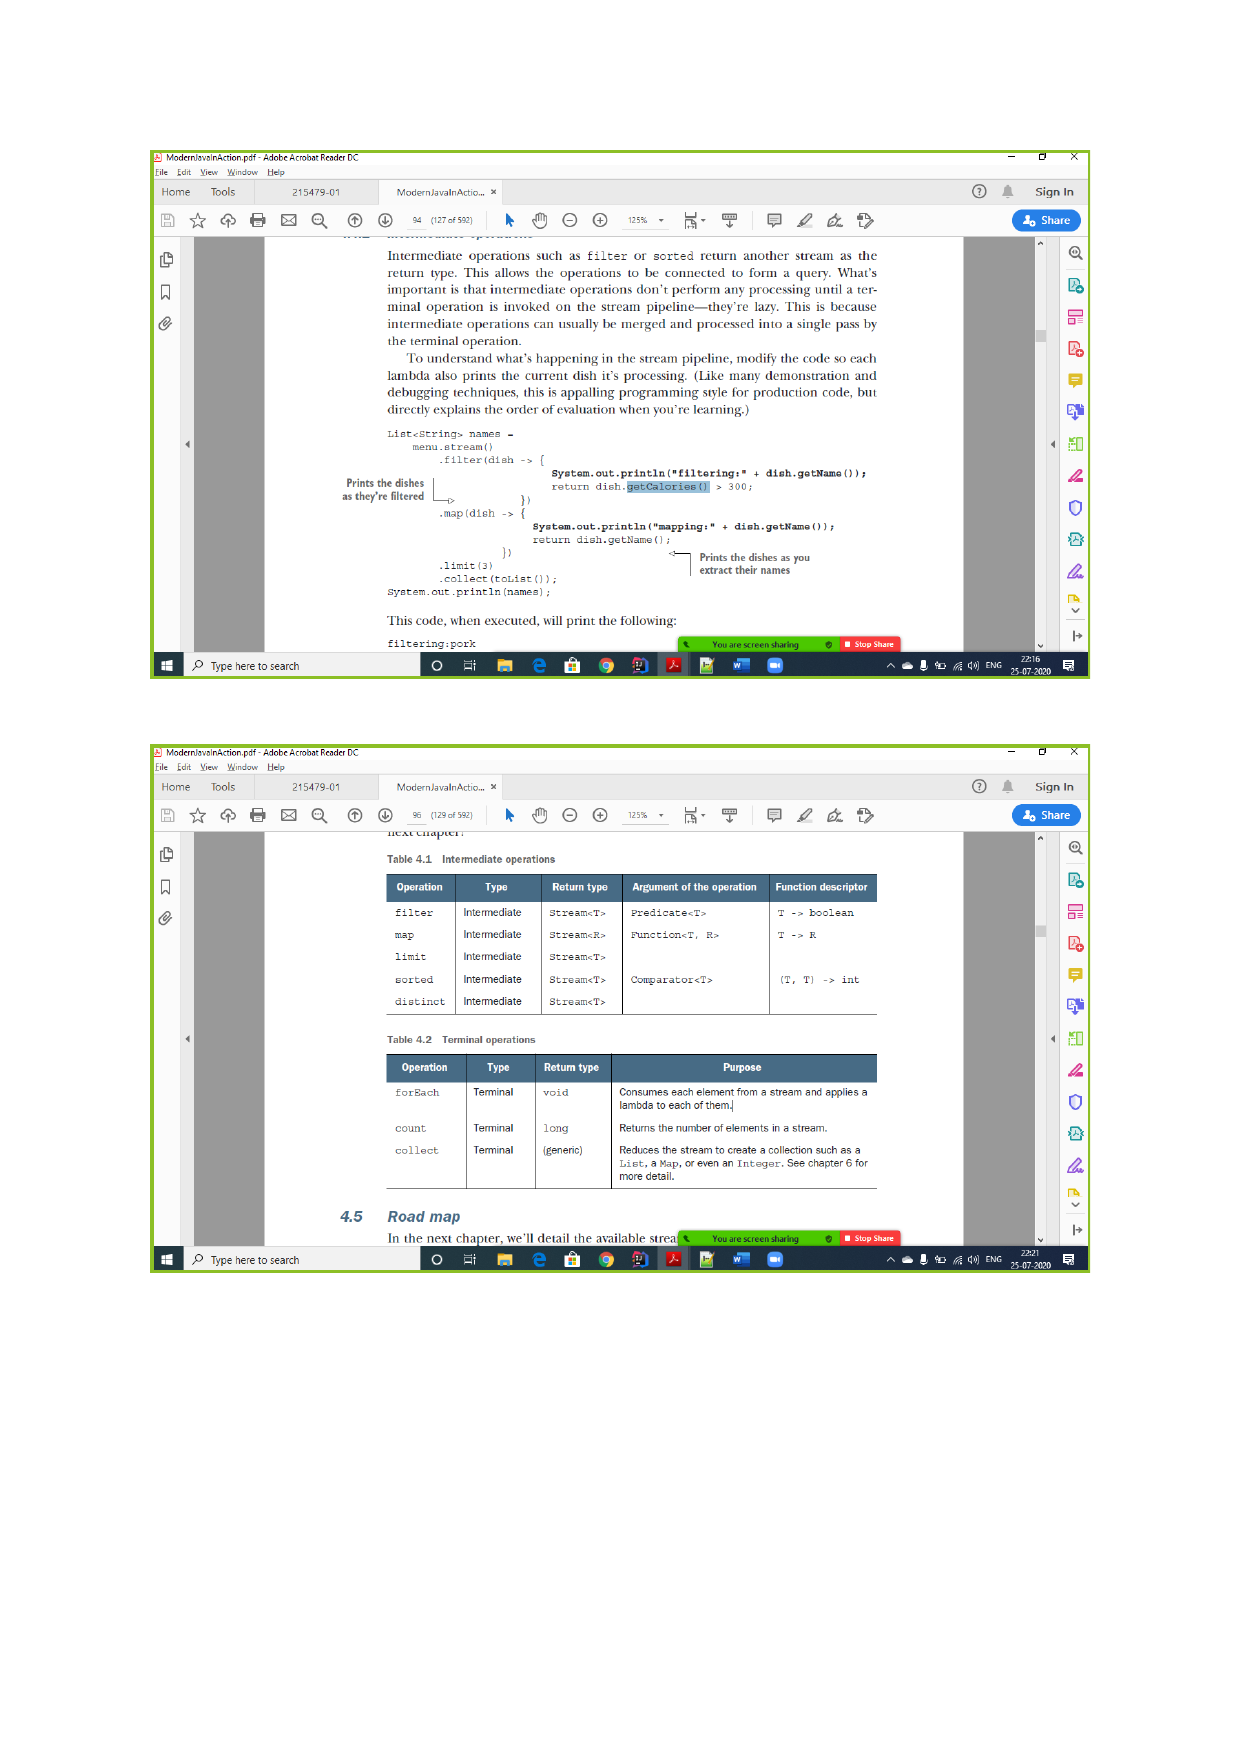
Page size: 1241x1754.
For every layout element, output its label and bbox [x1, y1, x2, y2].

picture [150, 744, 1091, 1273]
picture [150, 150, 1091, 679]
